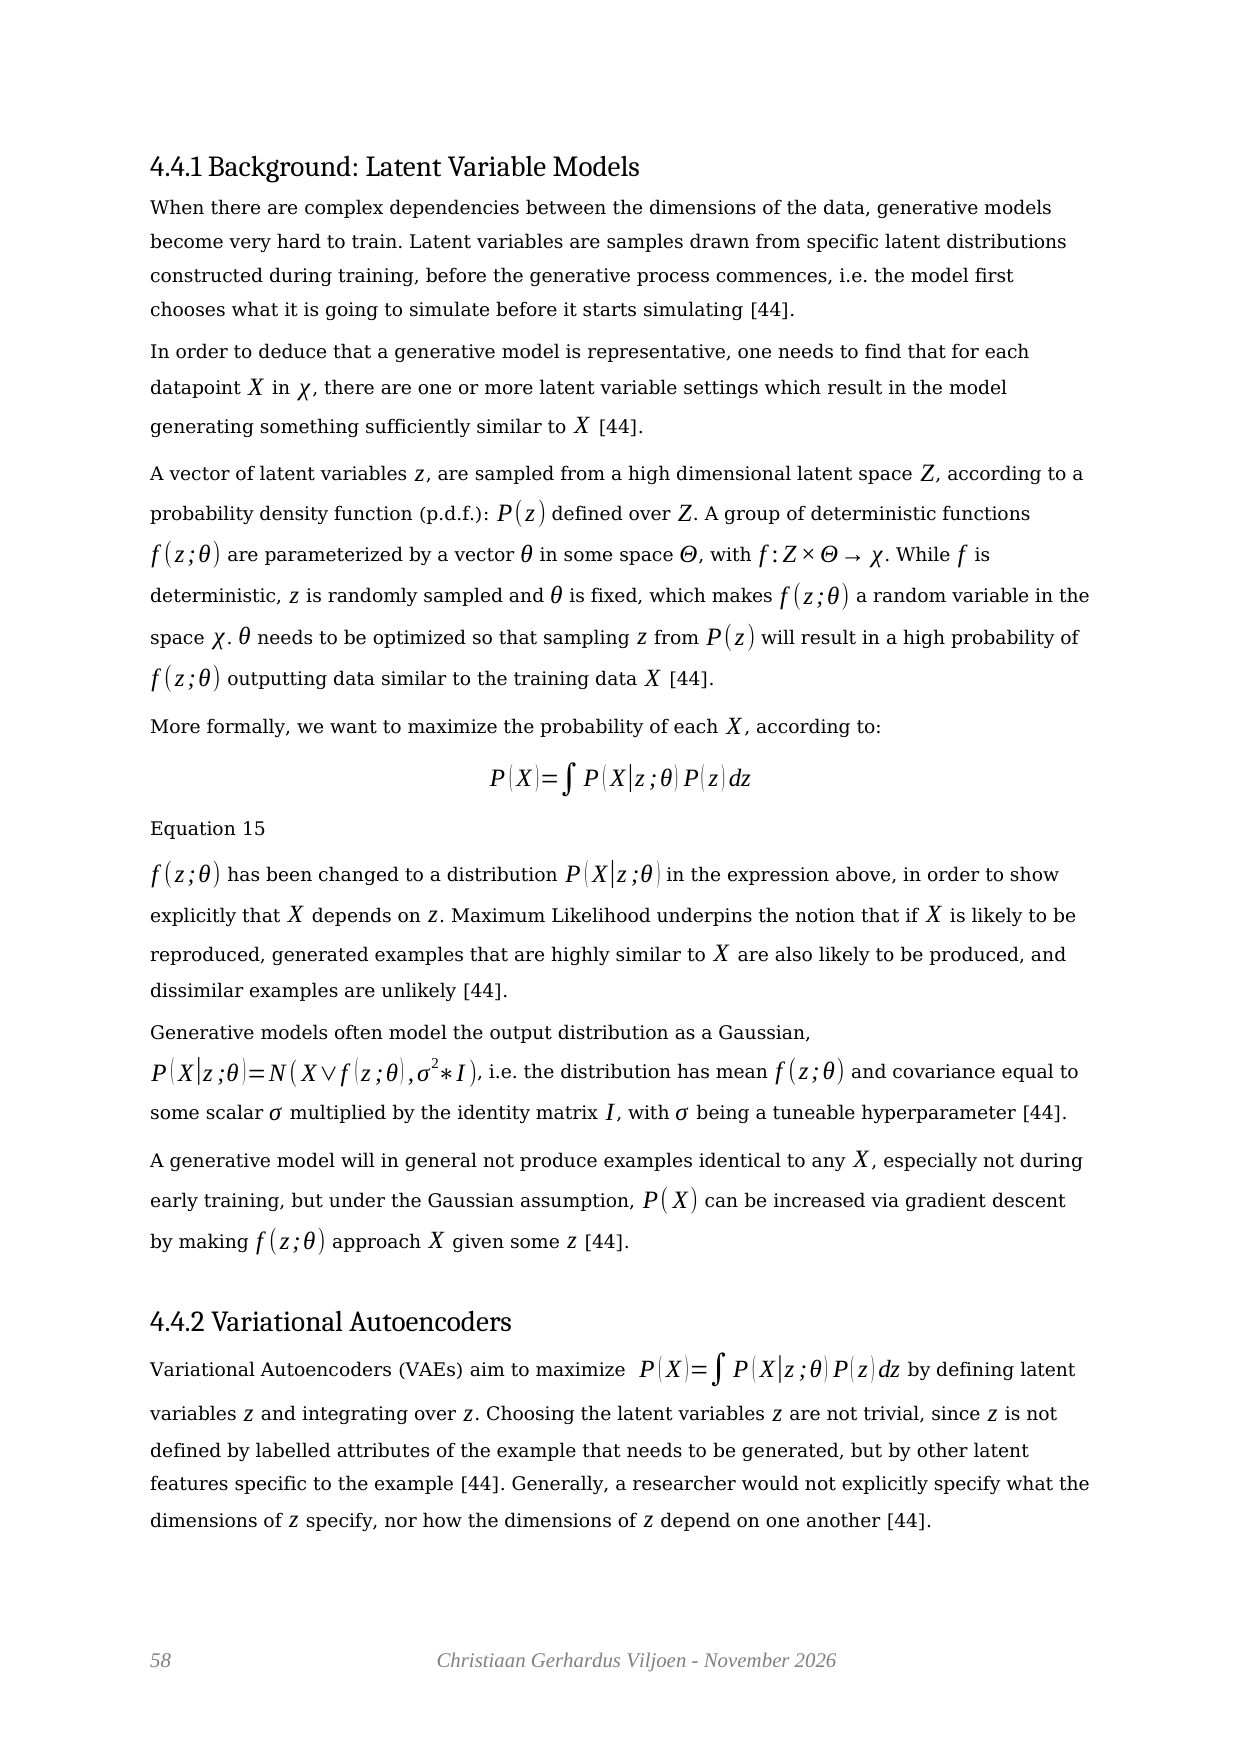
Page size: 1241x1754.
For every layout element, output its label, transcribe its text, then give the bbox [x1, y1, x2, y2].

text has been changed to a distribution in the expression above, in order to show explicitly that depends on . Maximum Likelihood underpins the notion that if is likely to be reproduced, generated examples that are highly similar to are also likely to be produced, and dissimilar examples are unlikely . [150, 859, 1090, 1001]
text Variational Autoencoders (VAEs) aim to maximize by defining latent variables and integrating over . Choosing the latent variables are not trivial, since is not defined by labelled attributes of the example that needs to be generated, but by other latent features specific to the example . Generally, a researcher would not explicitly specify what the dimensions of specify, nor how the dimensions of depend on one another . [150, 1351, 1090, 1533]
text In order to deduce that a generative model is representative, one needs to find that for each datapoint in , there are one or more latent variable settings which result in the model generating something sufficiently similar to . [150, 339, 1090, 439]
text More formally, we want to maximize the probability of each , according to: [150, 713, 1090, 740]
text Equation 15 [150, 817, 1090, 839]
text A vector of latent variables , are sampled from a high dimensional latent space , according to a probability density function (p.d.f.): defined over . A group of deterministic functions are parameterized by a vector in some space , with . While is deterministic, is randomly sampled and is fixed, which makes a random variable in the space . needs to be optimized so that sampling from will result in a high probability of outputting data similar to the training data . [150, 459, 1090, 693]
text When there are complex dependencies between the dimensions of the data, generative models become very hard to train. Latent variables are samples drawn from specific latent distributions constructed during training, before the generative process commences, i.e. the model first chooses what it is going to simulate before it starts simulating . [150, 196, 1090, 320]
subtitle Variational Autoencoders [150, 1305, 1090, 1338]
subtitle Background: Latent Variable Models [150, 150, 1090, 183]
text A generative model will in general not produce examples identical to any , especially not during early training, but under the Gaussian assumption, can be increased via gradient descent by making approach given some . [150, 1146, 1090, 1256]
text Generative models often model the output distribution as a Gaussian, , i.e. the distribution has mean and covariance equal to some scalar multiplied by the identity matrix , with being a tuneable hyperparameter . [150, 1021, 1090, 1126]
